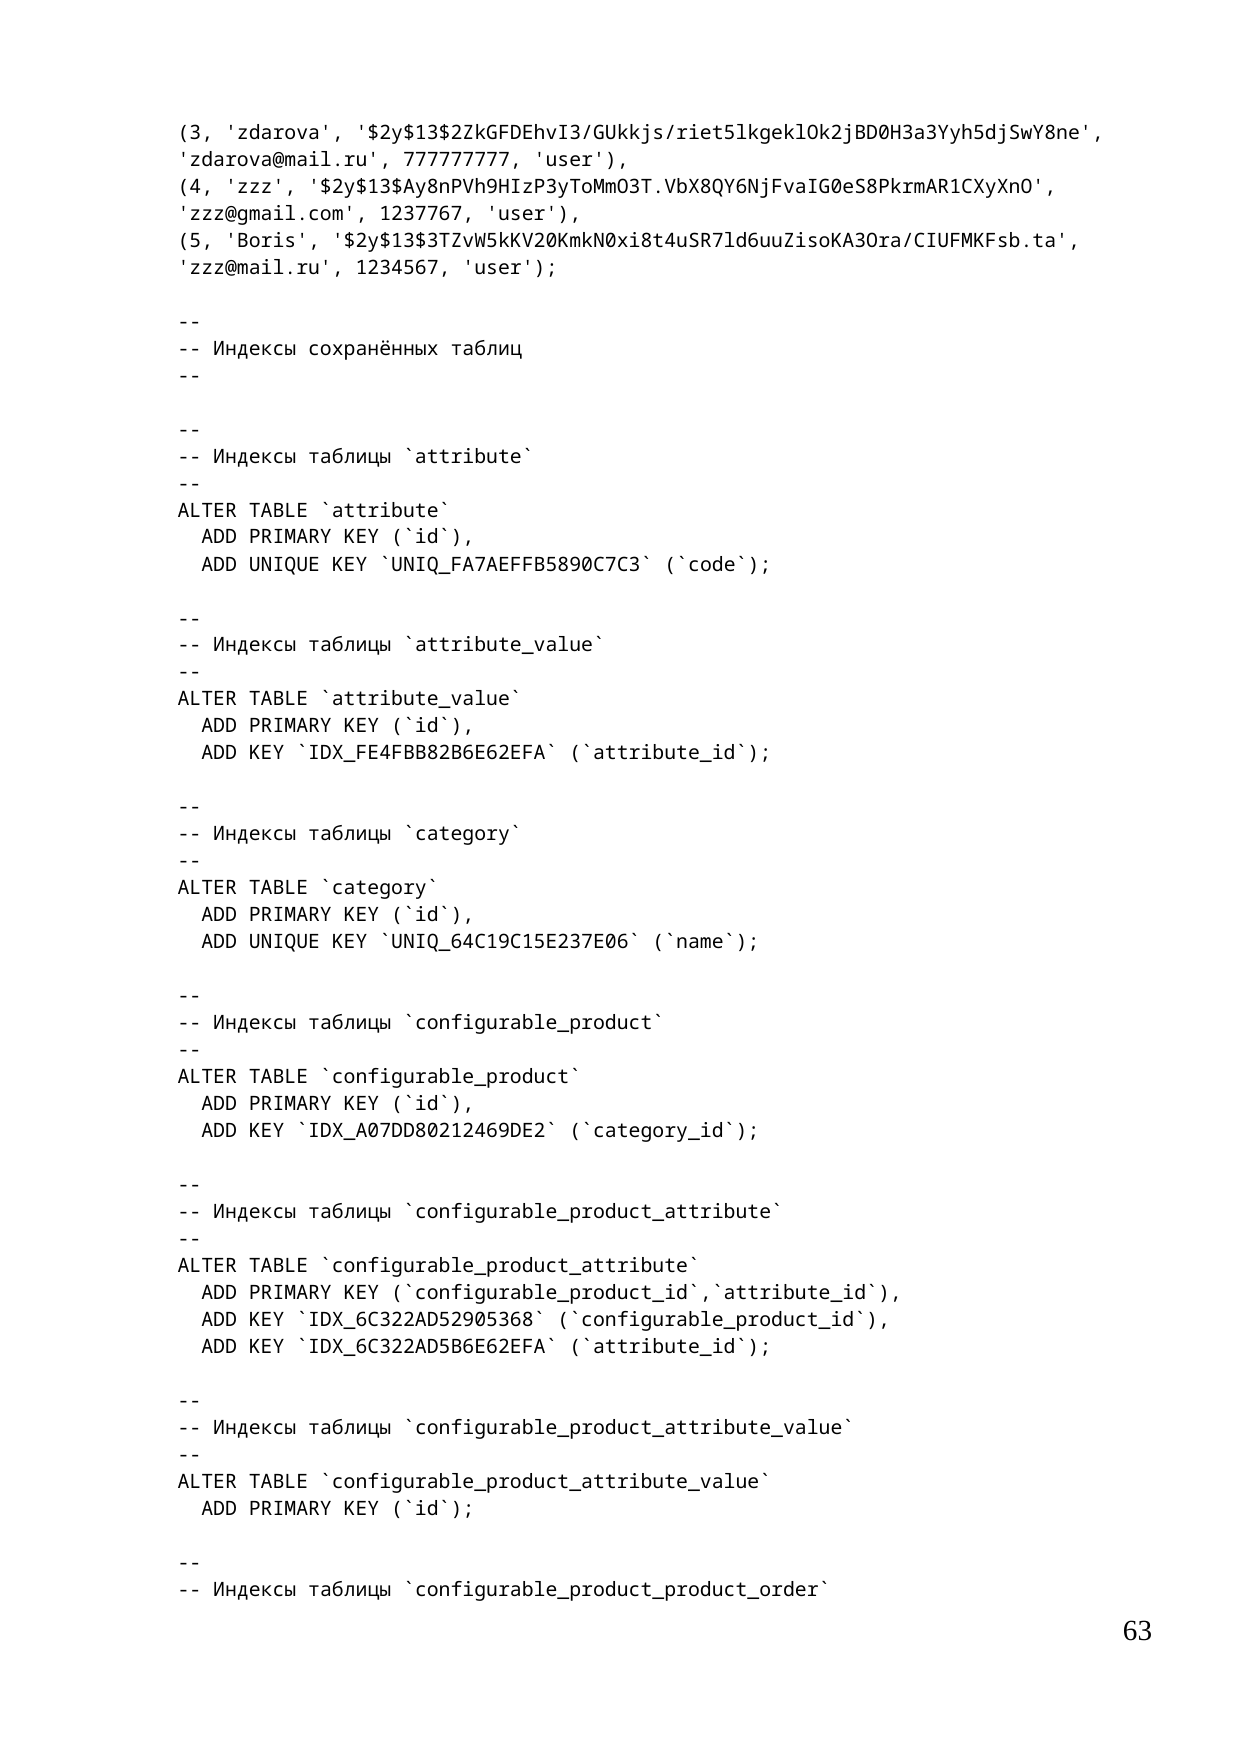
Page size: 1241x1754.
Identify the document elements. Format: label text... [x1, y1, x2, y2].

text -- [177, 658, 1152, 685]
text ADD KEY `IDX_FE4FBB82B6E62EFA` (`attribute_id`); [177, 739, 1152, 766]
text -- [177, 307, 1152, 334]
text -- Индексы таблицы `attribute_value` [177, 631, 1152, 658]
text -- [177, 415, 1152, 442]
text -- [177, 1224, 1152, 1251]
text -- [177, 361, 1152, 388]
text ADD KEY `IDX_6C322AD5B6E62EFA` (`attribute_id`); [177, 1332, 1152, 1359]
text -- Индексы таблицы `configurable_product_attribute` [177, 1197, 1152, 1224]
text ALTER TABLE `attribute` [177, 496, 1152, 523]
text ALTER TABLE `configurable_product` [177, 1062, 1152, 1089]
text -- Индексы таблицы `configurable_product_attribute_value` [177, 1413, 1152, 1440]
text ADD PRIMARY KEY (`id`), [177, 712, 1152, 739]
text ALTER TABLE `configurable_product_attribute_value` [177, 1467, 1152, 1494]
text ADD PRIMARY KEY (`id`), [177, 1089, 1152, 1116]
text ADD PRIMARY KEY (`id`), [177, 901, 1152, 927]
text -- [177, 469, 1152, 496]
text ADD PRIMARY KEY (`id`); [177, 1494, 1152, 1521]
text -- Индексы таблицы `category` [177, 819, 1152, 847]
text -- [177, 1386, 1152, 1413]
text ALTER TABLE `configurable_product_attribute` [177, 1251, 1152, 1278]
text (5, 'Boris', '$2y$13$3TZvW5kKV20KmkN0xi8t4uSR7ld6uuZisoKA3Ora/CIUFMKFsb.ta', 'zzz@mail.ru', 1234567, 'user'); [177, 226, 1152, 280]
text ADD KEY `IDX_6C322AD52905368` (`configurable_product_id`), [177, 1305, 1152, 1332]
text ADD KEY `IDX_A07DD80212469DE2` (`category_id`); [177, 1116, 1152, 1143]
text -- Индексы таблицы `configurable_product_product_order` [177, 1575, 1152, 1602]
text -- Индексы таблицы `configurable_product` [177, 1008, 1152, 1035]
text -- [177, 1548, 1152, 1575]
text ADD PRIMARY KEY (`id`), [177, 523, 1152, 550]
text -- [177, 981, 1152, 1008]
text ADD UNIQUE KEY `UNIQ_FA7AEFFB5890C7C3` (`сode`); [177, 550, 1152, 577]
text -- [177, 793, 1152, 819]
text -- [177, 1035, 1152, 1062]
text ALTER TABLE `attribute_value` [177, 685, 1152, 712]
text -- [177, 847, 1152, 873]
text (4, 'zzz', '$2y$13$Ay8nPVh9HIzP3yToMmO3T.VbX8QY6NjFvaIG0eS8PkrmAR1CXyXnO', 'zzz@gmail.com', 1237767, 'user'), [177, 172, 1152, 226]
text -- Индексы сохранённых таблиц [177, 334, 1152, 361]
text -- [177, 1170, 1152, 1197]
text -- Индексы таблицы `attribute` [177, 442, 1152, 469]
text -- [177, 604, 1152, 631]
text ALTER TABLE `category` [177, 873, 1152, 901]
text -- [177, 1440, 1152, 1467]
text ADD UNIQUE KEY `UNIQ_64C19C15E237E06` (`name`); [177, 927, 1152, 954]
text ADD PRIMARY KEY (`configurable_product_id`,`attribute_id`), [177, 1278, 1152, 1305]
text (3, 'zdarova', '$2y$13$2ZkGFDEhvI3/GUkkjs/riet5lkgeklOk2jBD0H3a3Yyh5djSwY8ne', 'zdarova@mail.ru', 777777777, 'user'), [177, 118, 1152, 172]
